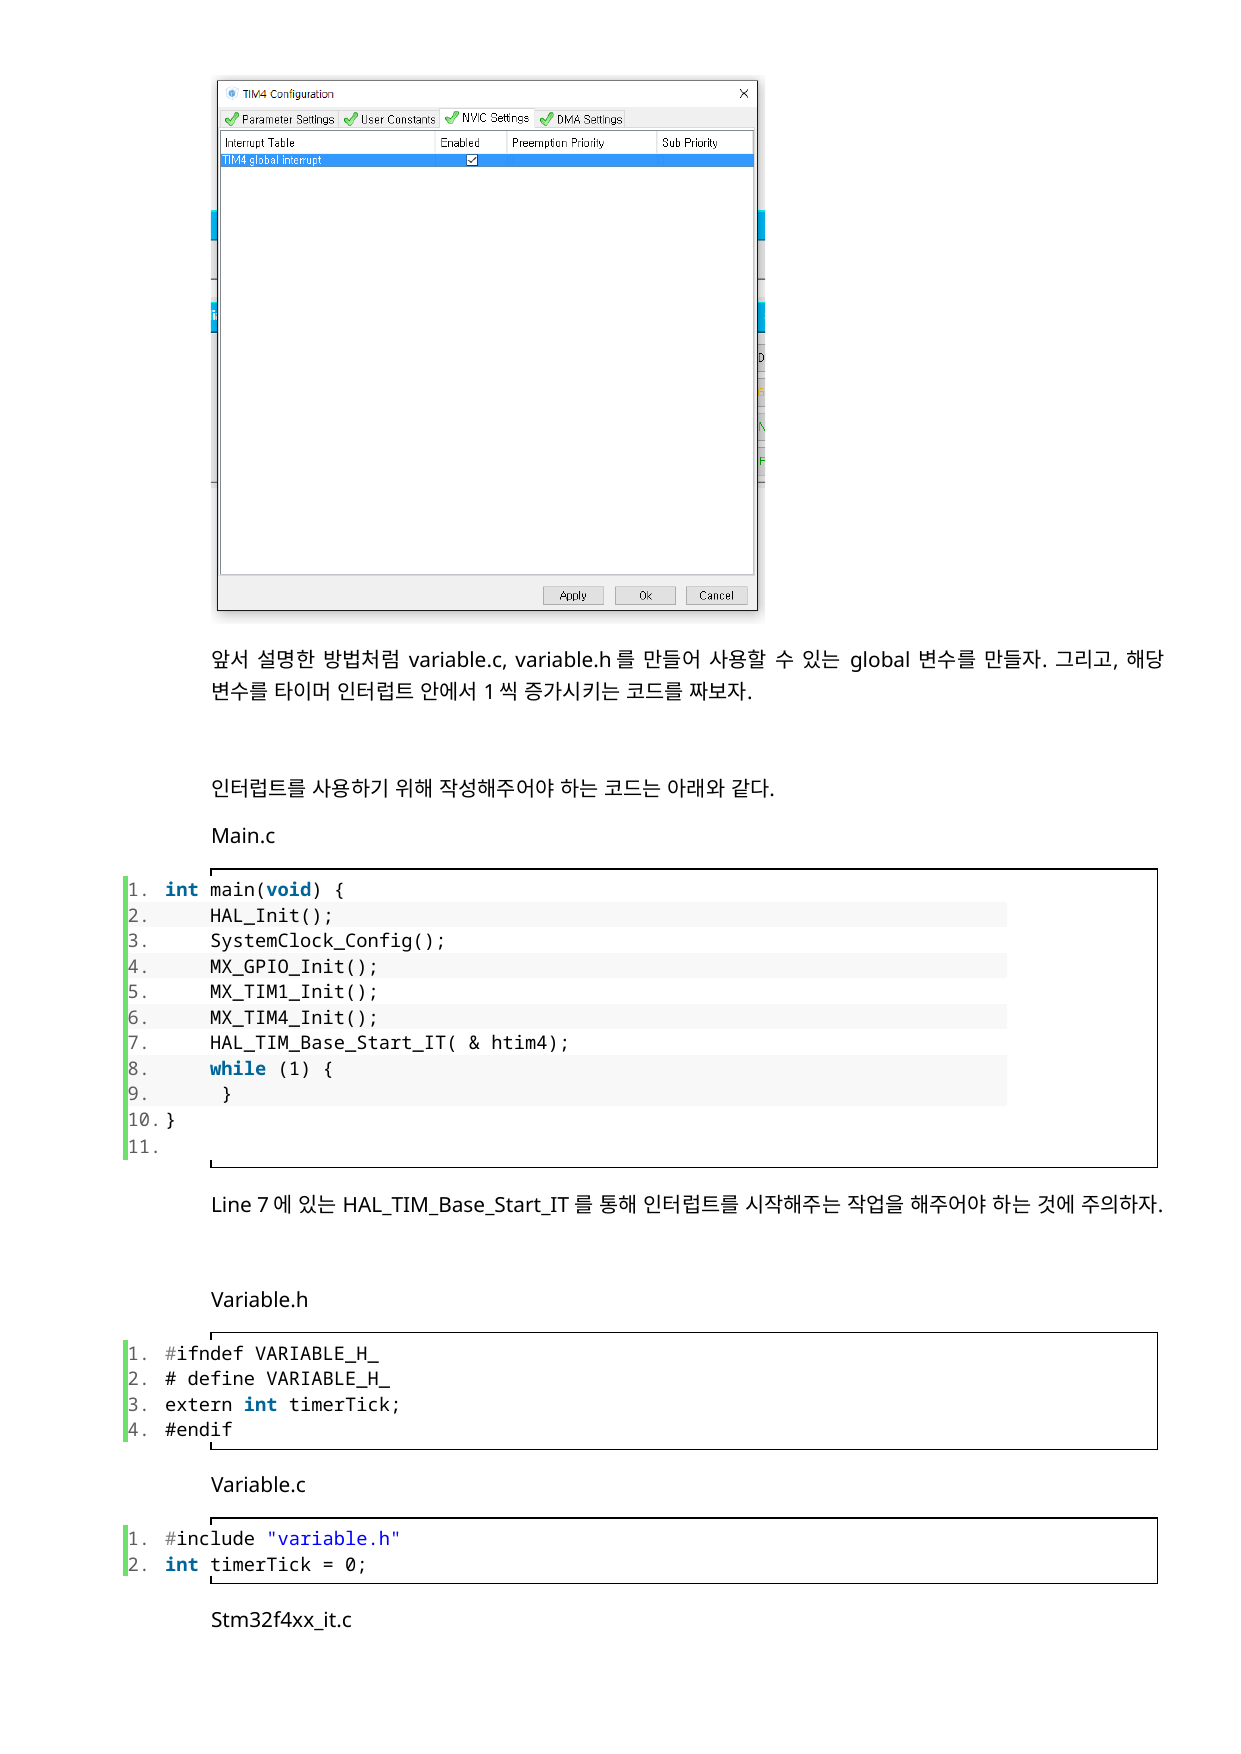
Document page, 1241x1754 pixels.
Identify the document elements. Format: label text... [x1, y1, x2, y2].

list Variable.h [211, 1285, 1165, 1314]
picture [210, 75, 765, 624]
list 인터럽트를 사용하기 위해 작성해주어야 하는 코드는 아래와 같다. [211, 772, 1165, 803]
list Variable.c [211, 1471, 1165, 1499]
list Line 7에 있는 HAL_TIM_Base_Start_IT 를 통해 인터럽트를 시작해주는 작업을 해주어야 하는 것에 주의하자. [211, 1188, 1165, 1219]
list Main.c [211, 822, 1165, 850]
list 앞서 설명한 방법처럼 variable.c, variable.h를 만들어 사용할 수 있는 global 변수를 만들자. 그리고, 해당 변수를 타이머 인터럽트 안에서 1씩 증가시키는 코드를 짜보자. [211, 643, 1165, 706]
list Stm32f4xx_it.c [211, 1605, 1165, 1633]
